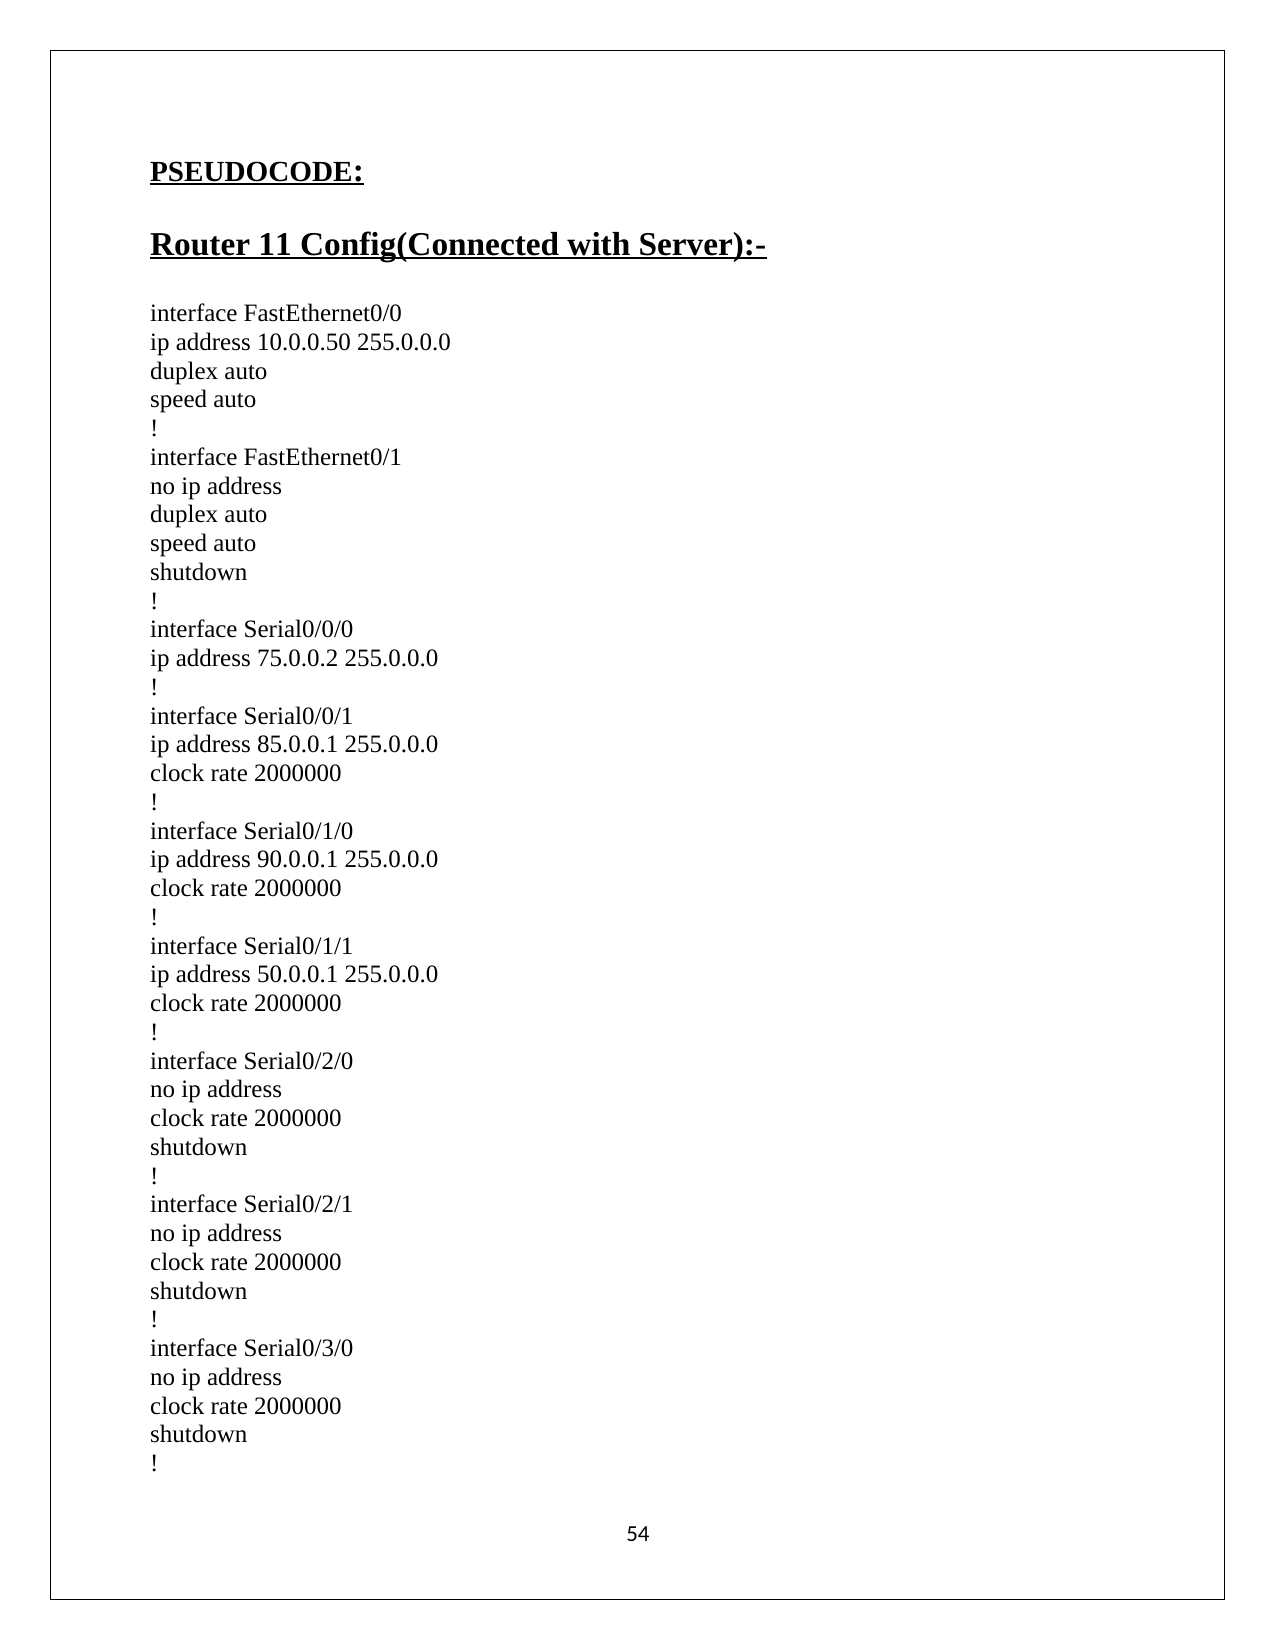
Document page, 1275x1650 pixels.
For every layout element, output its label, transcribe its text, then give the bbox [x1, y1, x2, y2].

text shutdown [150, 1419, 1125, 1448]
text interface Serial0/1/1 [150, 931, 1125, 959]
text interface Serial0/2/1 [150, 1189, 1125, 1218]
text clock rate 2000000 [150, 988, 1125, 1017]
text speed auto [150, 384, 1125, 413]
text interface Serial0/3/0 [150, 1333, 1125, 1362]
text ! [150, 787, 1125, 816]
text clock rate 2000000 [150, 1391, 1125, 1419]
text clock rate 2000000 [150, 1247, 1125, 1276]
text ip address 10.0.0.50 255.0.0.0 [150, 327, 1125, 356]
text clock rate 2000000 [150, 1103, 1125, 1132]
text ! [150, 1304, 1125, 1333]
text ip address 85.0.0.1 255.0.0.0 [150, 729, 1125, 758]
text clock rate 2000000 [150, 873, 1125, 902]
text Router 11 Config(Connected with Server):- [150, 224, 1125, 262]
text ! [150, 1448, 1125, 1477]
text interface FastEthernet0/1 [150, 442, 1125, 471]
text clock rate 2000000 [150, 758, 1125, 787]
text no ip address [150, 1362, 1125, 1391]
text ! [150, 586, 1125, 614]
text interface Serial0/0/0 [150, 614, 1125, 643]
text no ip address [150, 1074, 1125, 1103]
text PSEUDOCODE: [150, 150, 1125, 188]
text duplex auto [150, 356, 1125, 384]
text ip address 90.0.0.1 255.0.0.0 [150, 844, 1125, 873]
text ip address 50.0.0.1 255.0.0.0 [150, 959, 1125, 988]
text ! [150, 672, 1125, 701]
text ! [150, 902, 1125, 931]
text interface FastEthernet0/0 [150, 298, 1125, 327]
text shutdown [150, 557, 1125, 586]
text ! [150, 413, 1125, 442]
text interface Serial0/1/0 [150, 816, 1125, 844]
text shutdown [150, 1132, 1125, 1161]
text interface Serial0/0/1 [150, 701, 1125, 729]
text shutdown [150, 1276, 1125, 1304]
text duplex auto [150, 499, 1125, 528]
text ! [150, 1161, 1125, 1189]
text ! [150, 1017, 1125, 1046]
text speed auto [150, 528, 1125, 557]
text ip address 75.0.0.2 255.0.0.0 [150, 643, 1125, 672]
text no ip address [150, 471, 1125, 499]
text interface Serial0/2/0 [150, 1046, 1125, 1074]
text no ip address [150, 1218, 1125, 1247]
